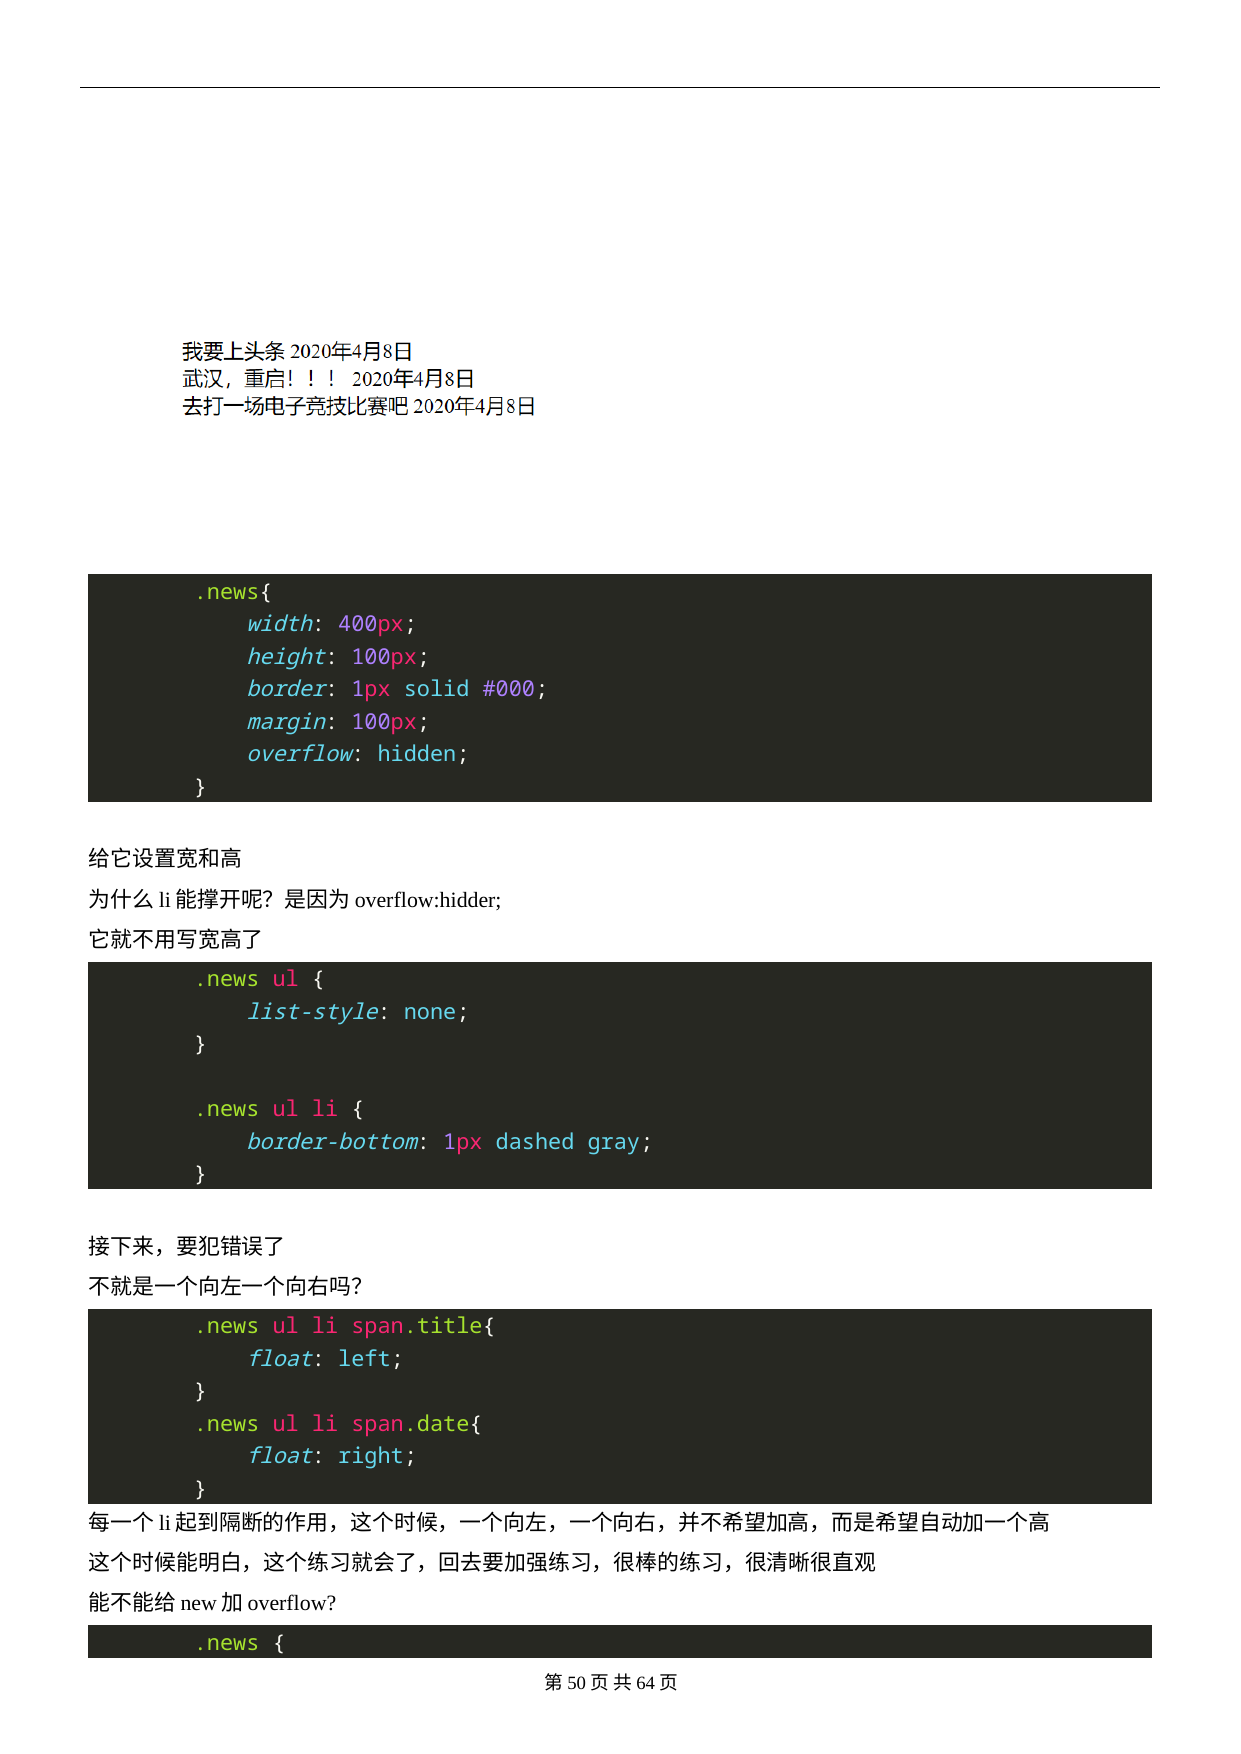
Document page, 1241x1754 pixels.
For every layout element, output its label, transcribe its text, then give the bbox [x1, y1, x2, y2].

text margin: 100px; [88, 704, 1152, 737]
text 这个时候能明白，这个练习就会了，回去要加强练习，很棒的练习，很清晰很直观 [88, 1544, 1152, 1577]
text border: 1px solid #000; [88, 672, 1152, 704]
text overflow: hidden; [88, 737, 1152, 769]
text } [88, 769, 1152, 802]
text 不就是一个向左一个向右吗？ [88, 1269, 1152, 1301]
text 它就不用写宽高了 [88, 922, 1152, 954]
text height: 100px; [88, 639, 1152, 672]
text } [88, 1472, 1152, 1504]
text .news ul li span.title{ [88, 1309, 1152, 1342]
text .news ul li span.date{ [88, 1407, 1152, 1439]
text 接下来，要犯错误了 [88, 1228, 1152, 1261]
text .news { [88, 1625, 1152, 1658]
text .news ul li { [88, 1092, 1152, 1124]
text float: left; [88, 1342, 1152, 1374]
picture [88, 107, 697, 529]
text } [88, 1374, 1152, 1407]
text 能不能给new加overflow? [88, 1585, 1152, 1617]
text 给它设置宽和高 [88, 841, 1152, 873]
text 每一个li起到隔断的作用，这个时候，一个向左，一个向右，并不希望加高，而是希望自动加一个高 [88, 1504, 1152, 1537]
text list-style: none; [88, 994, 1152, 1027]
text border-bottom: 1px dashed gray; [88, 1124, 1152, 1157]
text 为什么li能撑开呢？是因为overflow:hidder; [88, 881, 1152, 914]
text width: 400px; [88, 607, 1152, 639]
text } [88, 1157, 1152, 1189]
text .news ul { [88, 962, 1152, 994]
text } [88, 1027, 1152, 1059]
text .news{ [88, 574, 1152, 607]
text float: right; [88, 1439, 1152, 1472]
